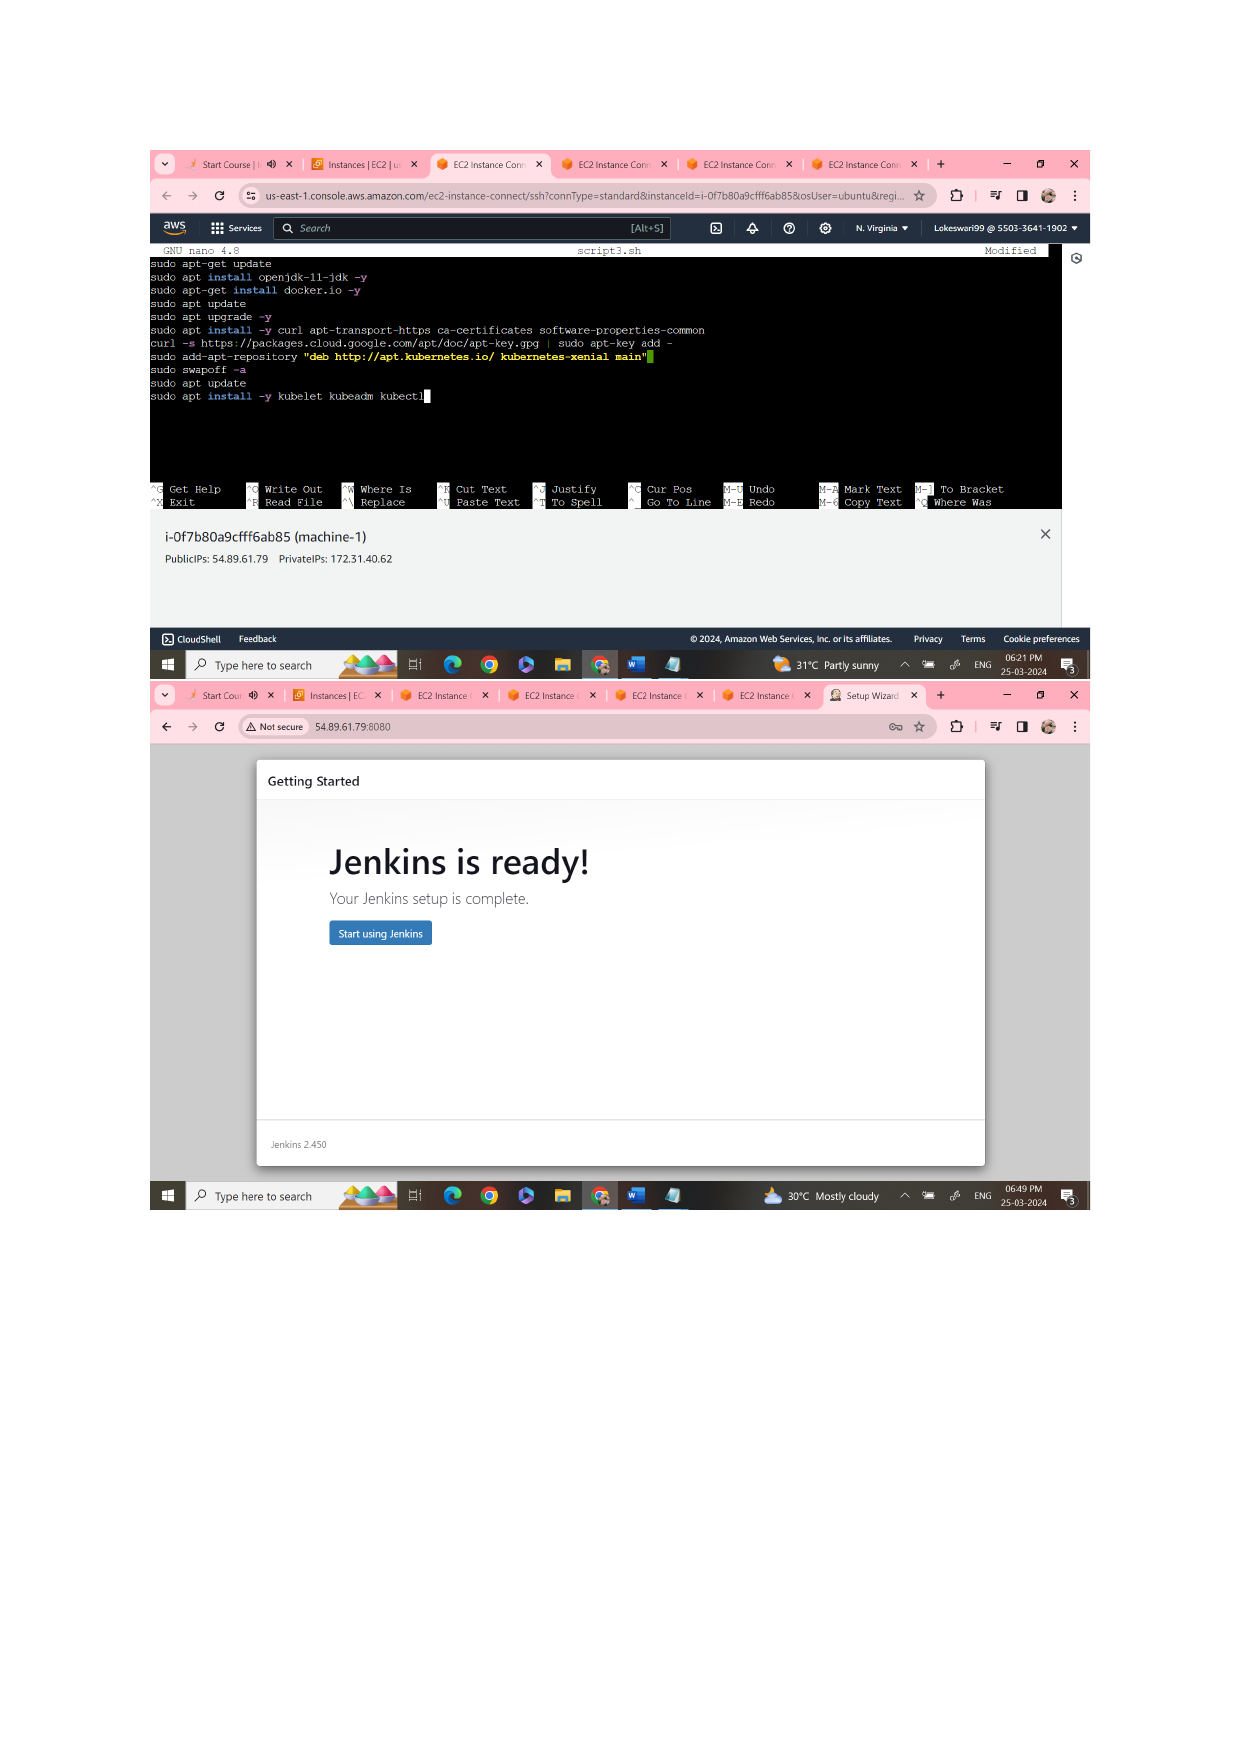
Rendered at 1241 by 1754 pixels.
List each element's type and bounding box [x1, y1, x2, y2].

picture [150, 150, 1091, 679]
picture [150, 681, 1091, 1210]
